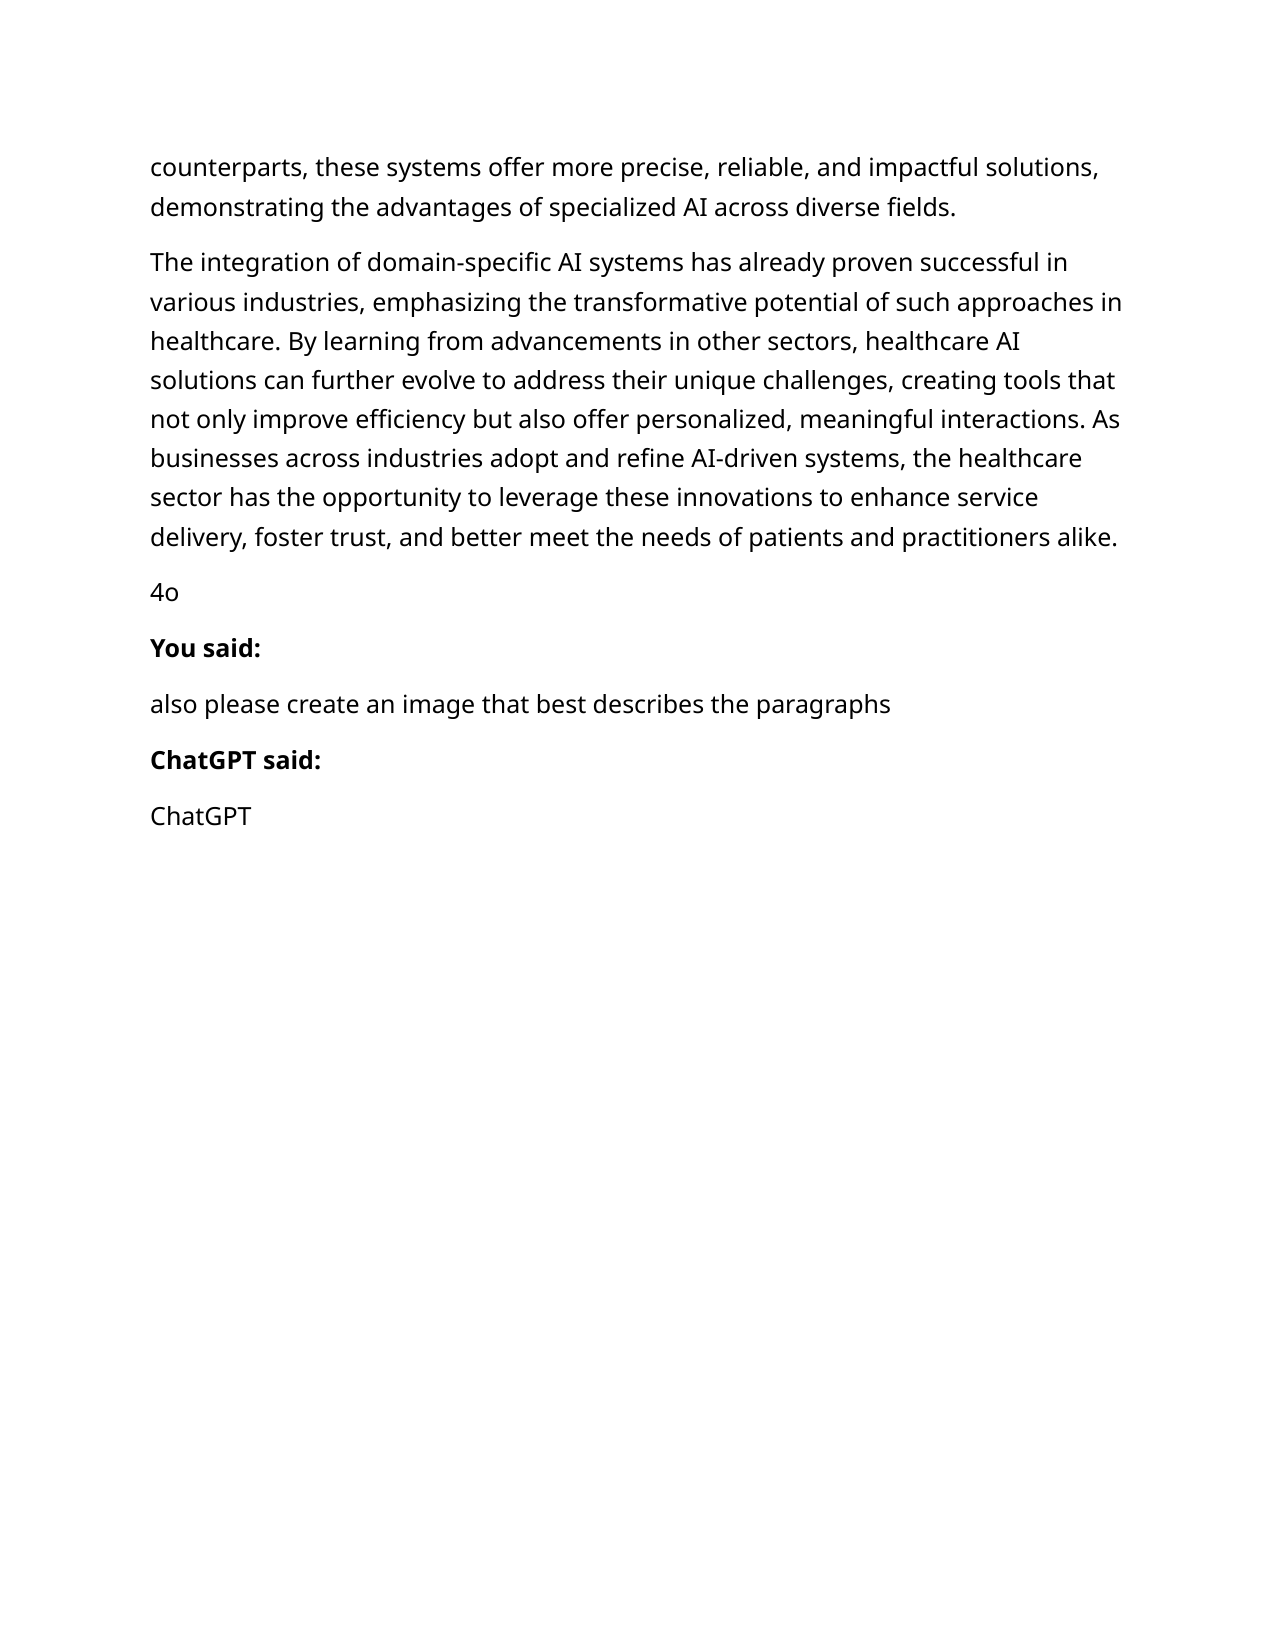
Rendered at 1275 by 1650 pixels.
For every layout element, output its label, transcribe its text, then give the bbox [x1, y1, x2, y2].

text The integration of domain-specific AI systems has already proven successful in various industries, emphasizing the transformative potential of such approaches in healthcare. By learning from advancements in other sectors, healthcare AI solutions can further evolve to address their unique challenges, creating tools that not only improve efficiency but also offer personalized, meaningful interactions. As businesses across industries adopt and refine AI-driven systems, the healthcare sector has the opportunity to leverage these innovations to enhance service delivery, foster trust, and better meet the needs of patients and practitioners alike. [150, 245, 1125, 553]
text ChatGPT said: [150, 742, 1125, 777]
text You said: [150, 631, 1125, 665]
text 4o [150, 575, 1125, 609]
text ChatGPT [150, 798, 1125, 832]
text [150, 150, 1125, 223]
text also please create an image that best describes the paragraphs [150, 687, 1125, 721]
